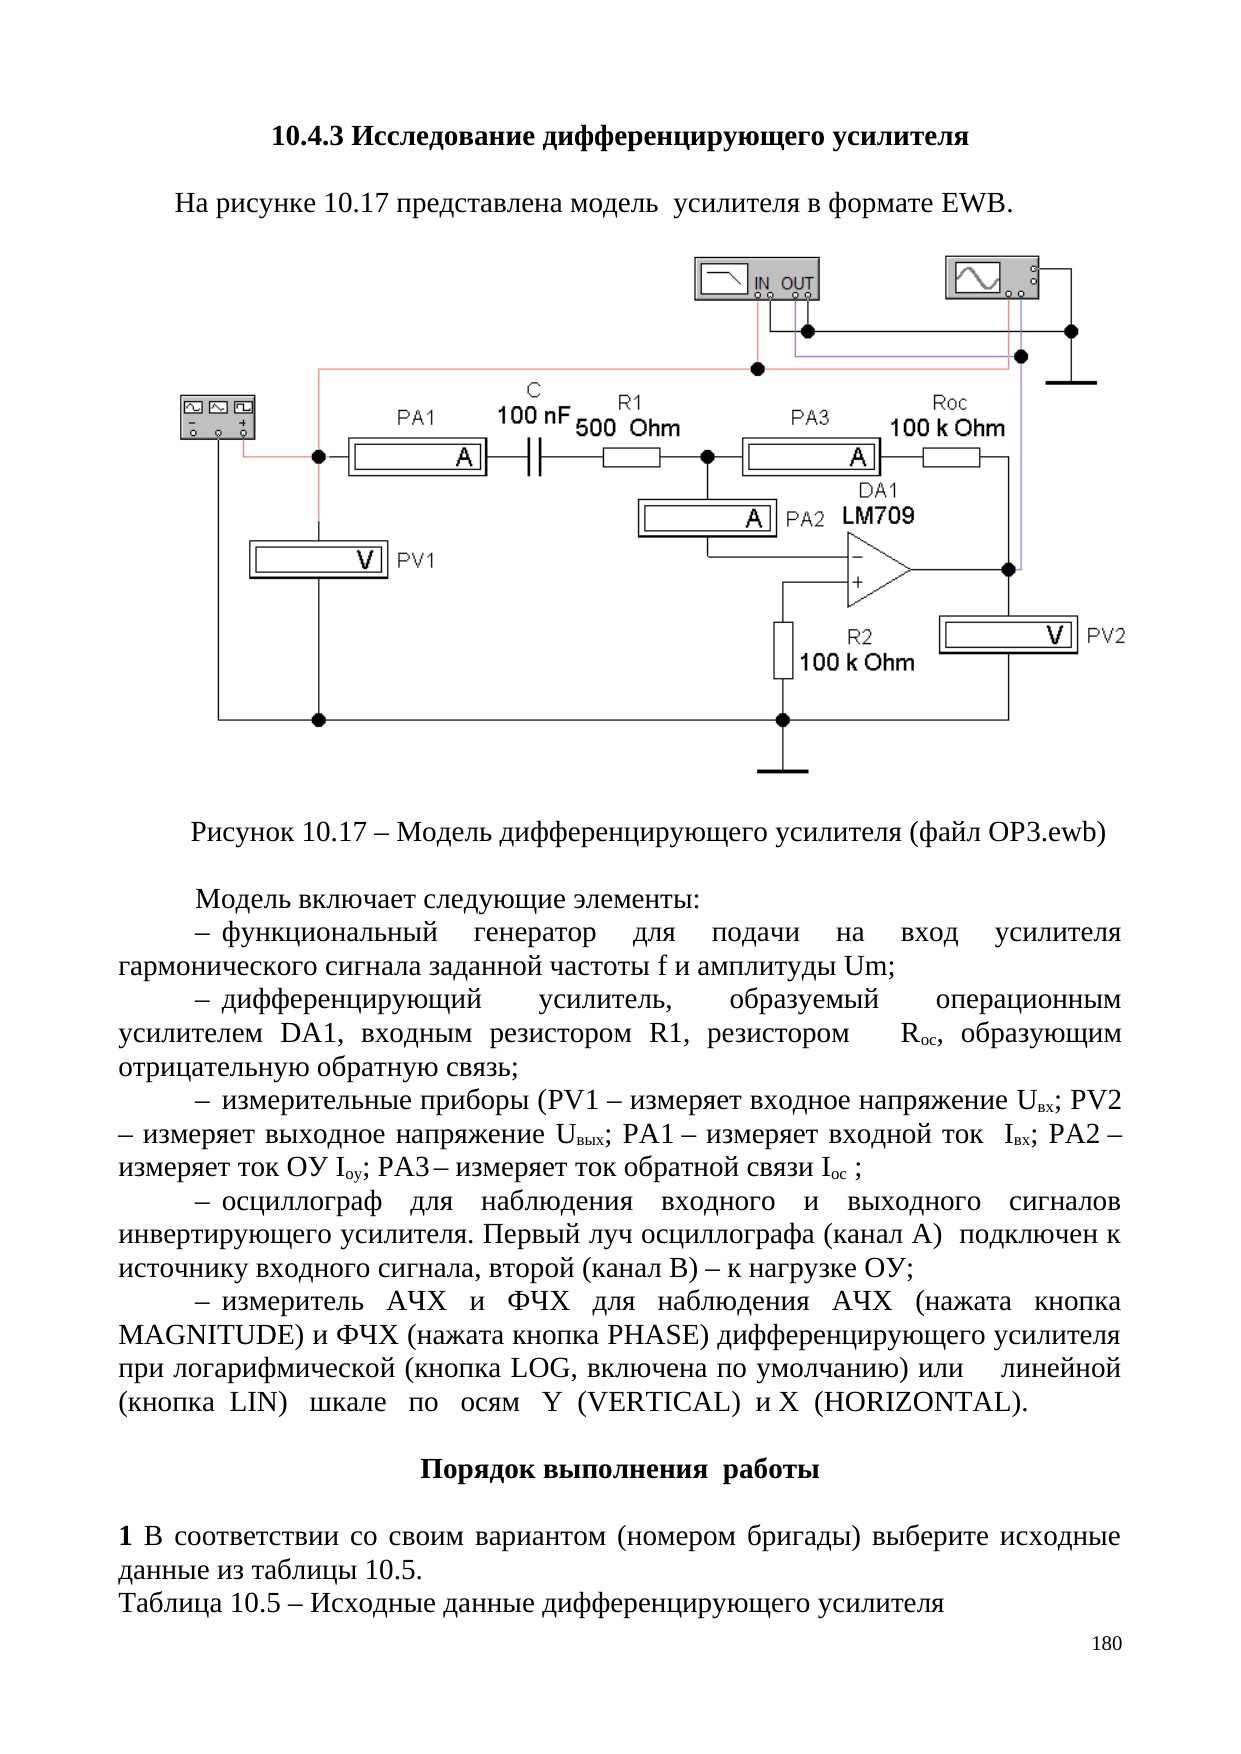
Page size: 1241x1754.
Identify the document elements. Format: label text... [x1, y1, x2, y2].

text Модель включает следующие элементы: [118, 881, 1122, 914]
list измерительные приборы (PV1 – измеряет входное напряжение Uвх; PV2 – измеряет выходное напряжение Uвых; PA1 – измеряет входной ток Iвх; PA2 – измеряет ток ОУ Iоу; PA3 – измеряет ток обратной связи Iос ; [118, 1082, 1122, 1183]
text 1 В соответствии со своим вариантом (номером бригады) выберите исходные данные из таблицы 10.5. [118, 1518, 1122, 1585]
list дифференцирующий усилитель, образуемый операционным усилителем DA1, входным резистором R1, резистором Rос, образующим отрицательную обратную связь; [118, 982, 1122, 1082]
picture [174, 252, 1131, 781]
list функциональный генератор для подачи на вход усилителя гармонического сигнала заданной частоты f и амплитуды Um; [118, 914, 1122, 982]
list измеритель АЧХ и ФЧХ для наблюдения АЧХ (нажата кнопка MAGNITUDE) и ФЧХ (нажата кнопка PHASE) дифференцирующего усилителя при логарифмической (кнопка LOG, включена по умолчанию) или линейной (кнопка LIN) шкале по осям Y (VERTICAL) и X (HORIZONTAL). [118, 1283, 1122, 1418]
list осциллограф для наблюдения входного и выходного сигналов инвертирующего усилителя. Первый луч осциллографа (канал А) подключен к источнику входного сигнала, второй (канал В) – к нагрузке ОУ; [118, 1183, 1122, 1283]
text 10.4.3 Исследование дифференцирующего усилителя [118, 118, 1122, 152]
text На рисунке 10.17 представлена модель усилителя в формате EWB. [118, 185, 1122, 219]
text Порядок выполнения работы [118, 1451, 1122, 1485]
text Рисунок 10.17 – Модель дифференцирующего усилителя (файл OP3.ewb) [118, 814, 1122, 847]
text Таблица 10.5 – Исходные данные дифференцирующего усилителя [118, 1585, 1122, 1619]
